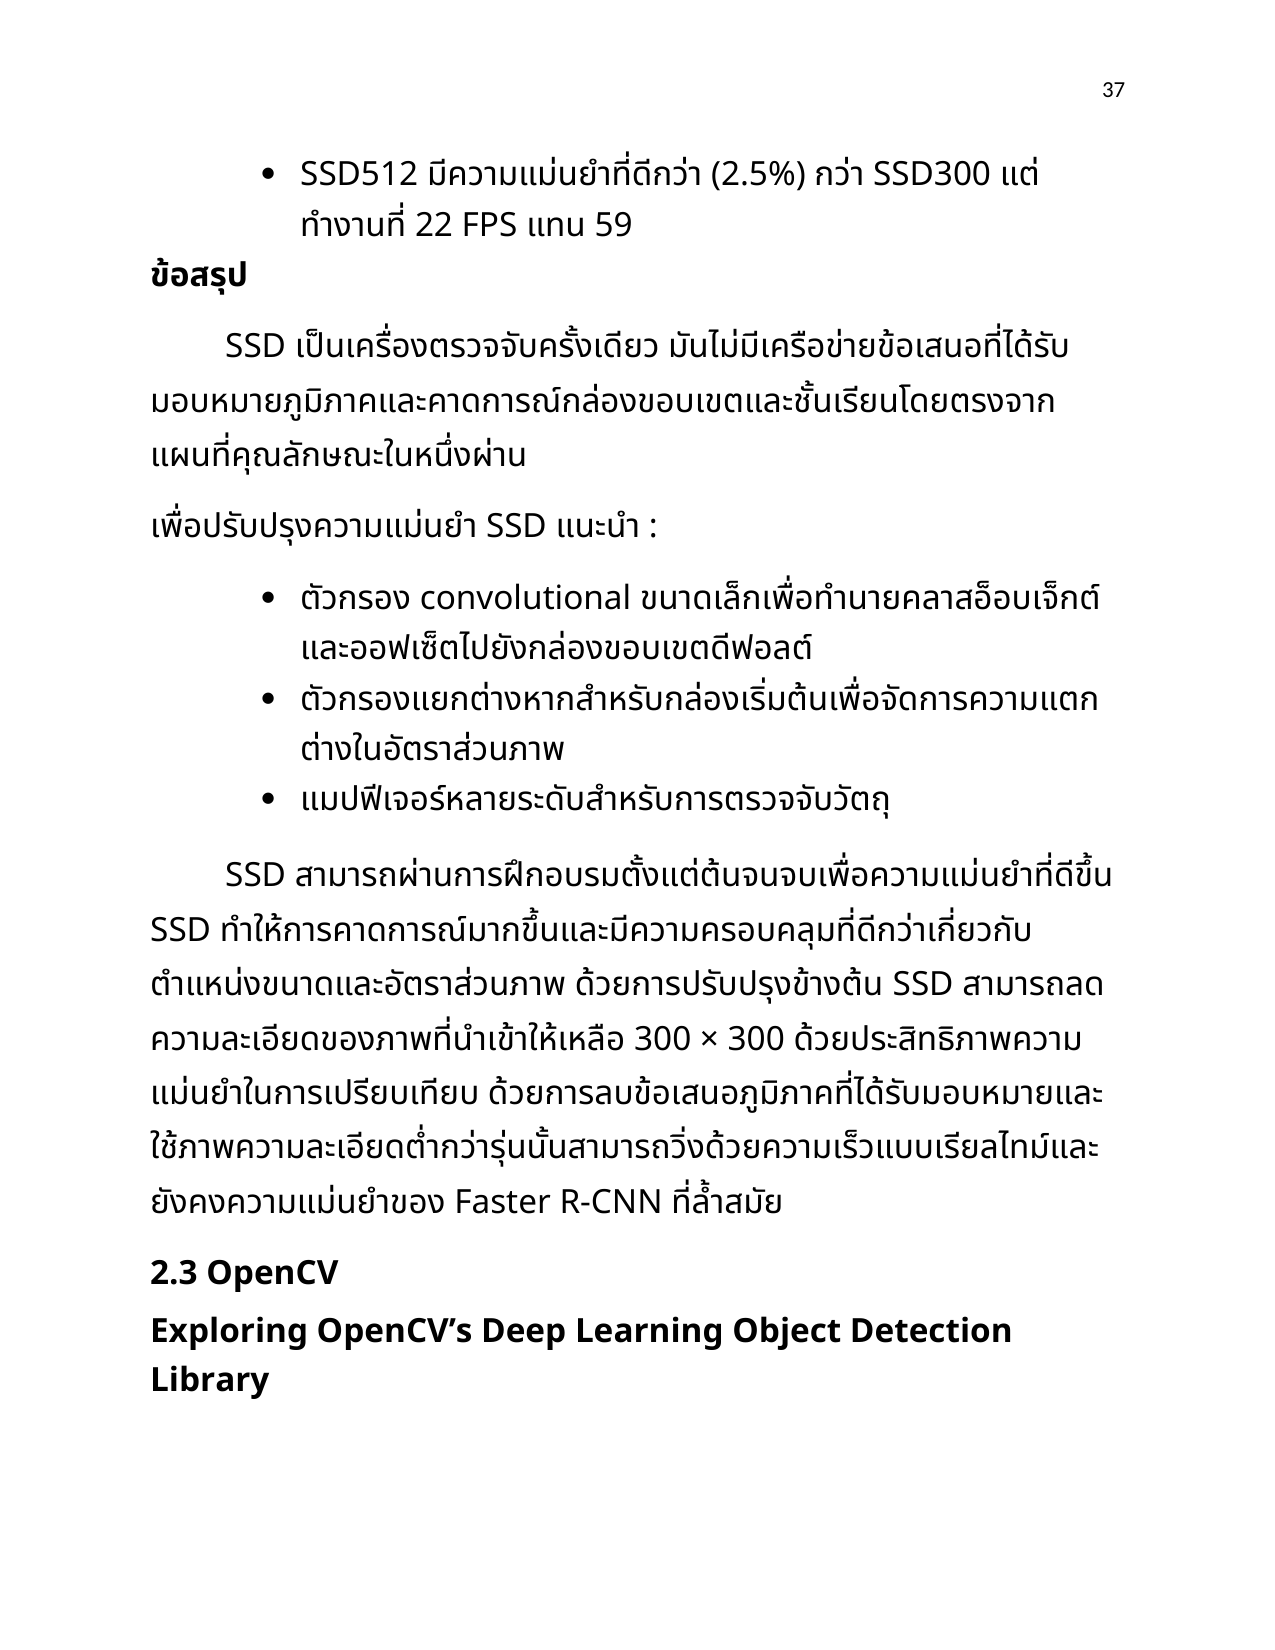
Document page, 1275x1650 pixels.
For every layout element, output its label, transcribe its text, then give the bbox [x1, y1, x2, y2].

text Exploring OpenCV’s Deep Learning Object Detection Library [150, 1307, 1125, 1401]
list แมปฟีเจอร์หลายระดับสำหรับการตรวจจับวัตถุ [262, 775, 1125, 826]
list ตัวกรอง convolutional ขนาดเล็กเพื่อทำนายคลาสอ็อบเจ็กต์และออฟเซ็ตไปยังกล่องขอบเขตดีฟอลต์ [262, 573, 1125, 674]
text ข้อสรุป [150, 251, 1125, 302]
text เพื่อปรับปรุงความแม่นยำ SSD แนะนำ : [150, 502, 1125, 553]
subtitle 2.3 OpenCV [150, 1249, 1125, 1294]
list ตัวกรองแยกต่างหากสำหรับกล่องเริ่มต้นเพื่อจัดการความแตกต่างในอัตราส่วนภาพ [262, 674, 1125, 775]
text SSD เป็นเครื่องตรวจจับครั้งเดียว มันไม่มีเครือข่ายข้อเสนอที่ได้รับมอบหมายภูมิภาคและคาดการณ์กล่องขอบเขตและชั้นเรียนโดยตรงจากแผนที่คุณลักษณะในหนึ่งผ่าน [150, 322, 1125, 482]
text SSD สามารถผ่านการฝึกอบรมตั้งแต่ต้นจนจบเพื่อความแม่นยำที่ดีขึ้น SSD ทำให้การคาดการณ์มากขึ้นและมีความครอบคลุมที่ดีกว่าเกี่ยวกับตำแหน่งขนาดและอัตราส่วนภาพ ด้วยการปรับปรุงข้างต้น SSD สามารถลดความละเอียดของภาพที่นำเข้าให้เหลือ 300 × 300 ด้วยประสิทธิภาพความแม่นยำในการเปรียบเทียบ ด้วยการลบข้อเสนอภูมิภาคที่ได้รับมอบหมายและใช้ภาพความละเอียดต่ำกว่ารุ่นนั้นสามารถวิ่งด้วยความเร็วแบบเรียลไทม์และยังคงความแม่นยำของ Faster R-CNN ที่ล้ำสมัย [150, 851, 1125, 1228]
list SSD512 มีความแม่นยำที่ดีกว่า (2.5%) กว่า SSD300 แต่ทำงานที่ 22 FPS แทน 59 [262, 150, 1125, 251]
